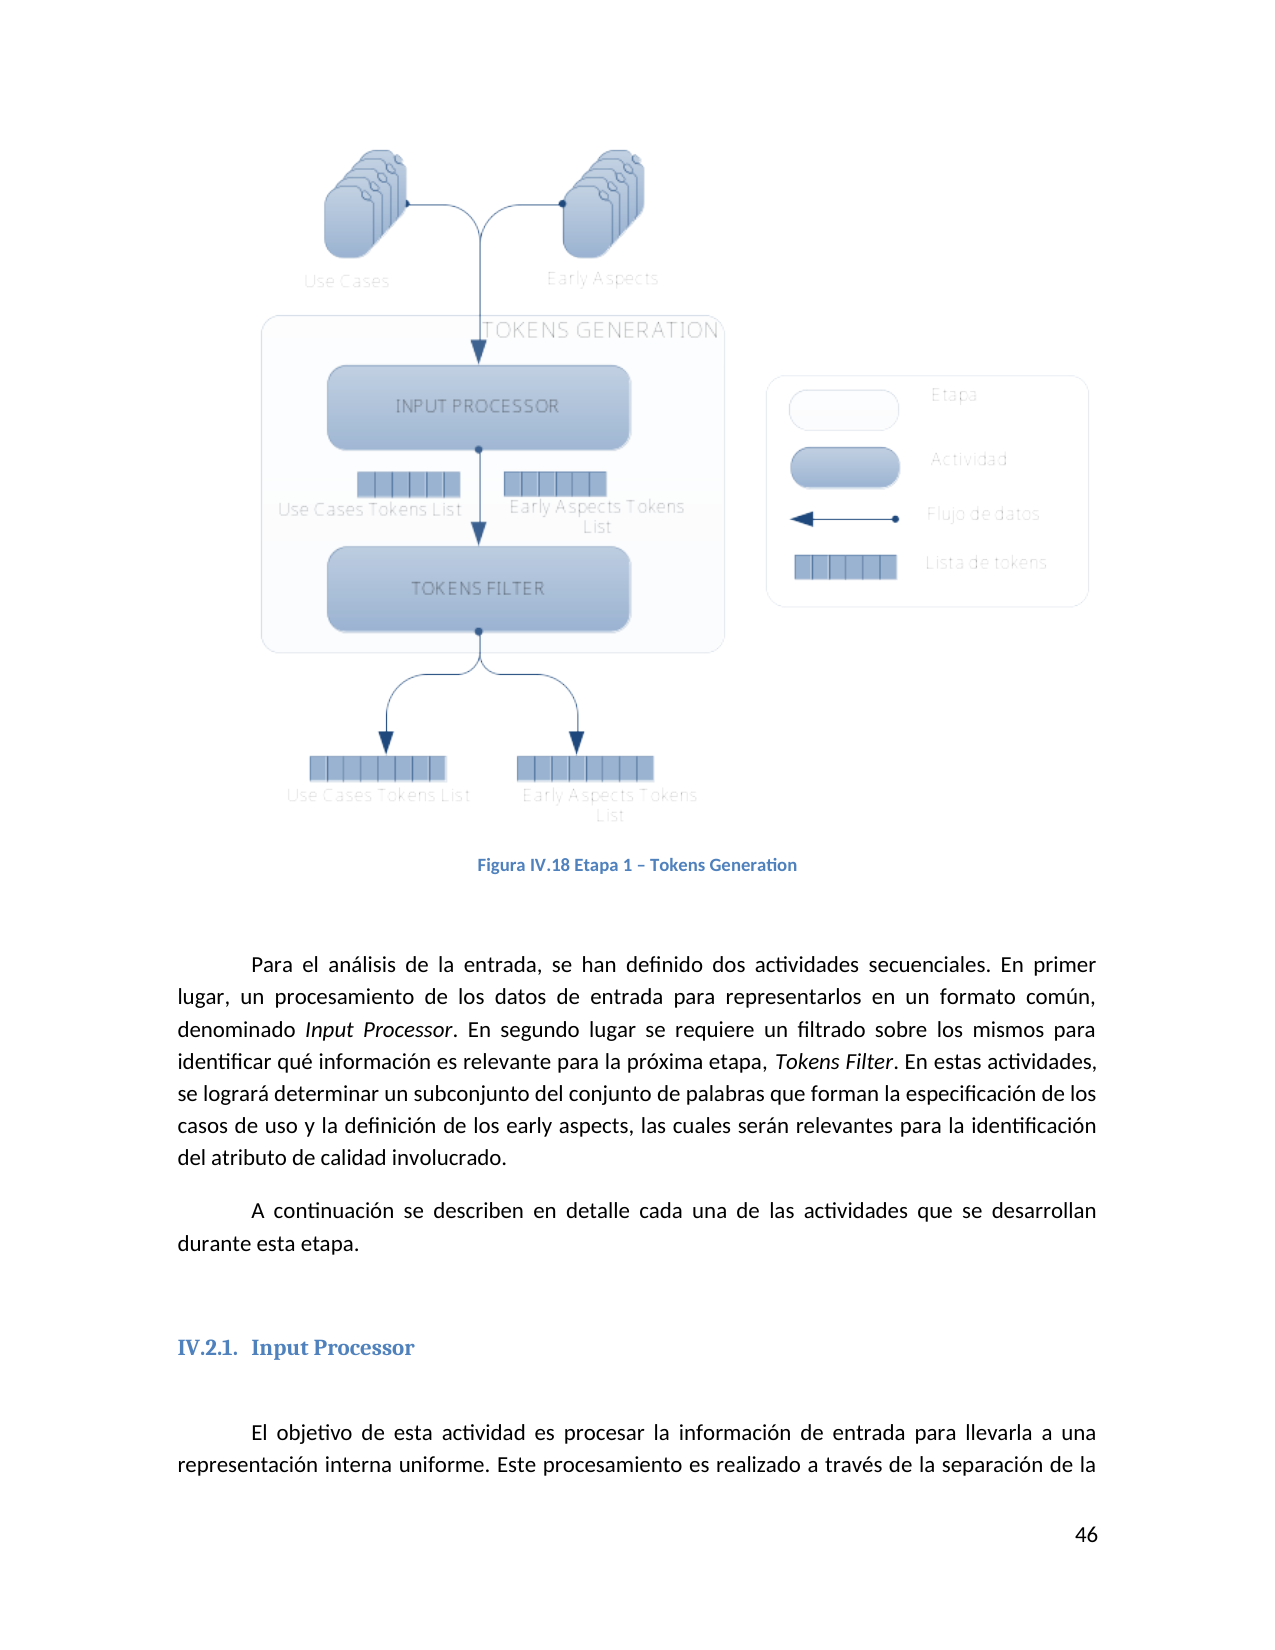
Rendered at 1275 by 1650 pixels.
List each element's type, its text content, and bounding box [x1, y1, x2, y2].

subtitle Input Processor [177, 1335, 1098, 1361]
text Para el análisis de la entrada, se han definido dos actividades secuenciales. En primer lugar, un procesamiento de los datos de entrada para representarlos en un formato común, denominado Input Processor. En segundo lugar se requiere un filtrado sobre los mismos para identificar qué información es relevante para la próxima etapa, Tokens Filter. En estas actividades, se logrará determinar un subconjunto del conjunto de palabras que forman la especificación de los casos de uso y la definición de los early aspects, las cuales serán relevantes para la identificación del atributo de calidad involucrado. [177, 950, 1098, 1171]
text A continuación se describen en detalle cada una de las actividades que se desarrollan durante esta etapa. [177, 1196, 1098, 1257]
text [177, 1418, 1098, 1478]
